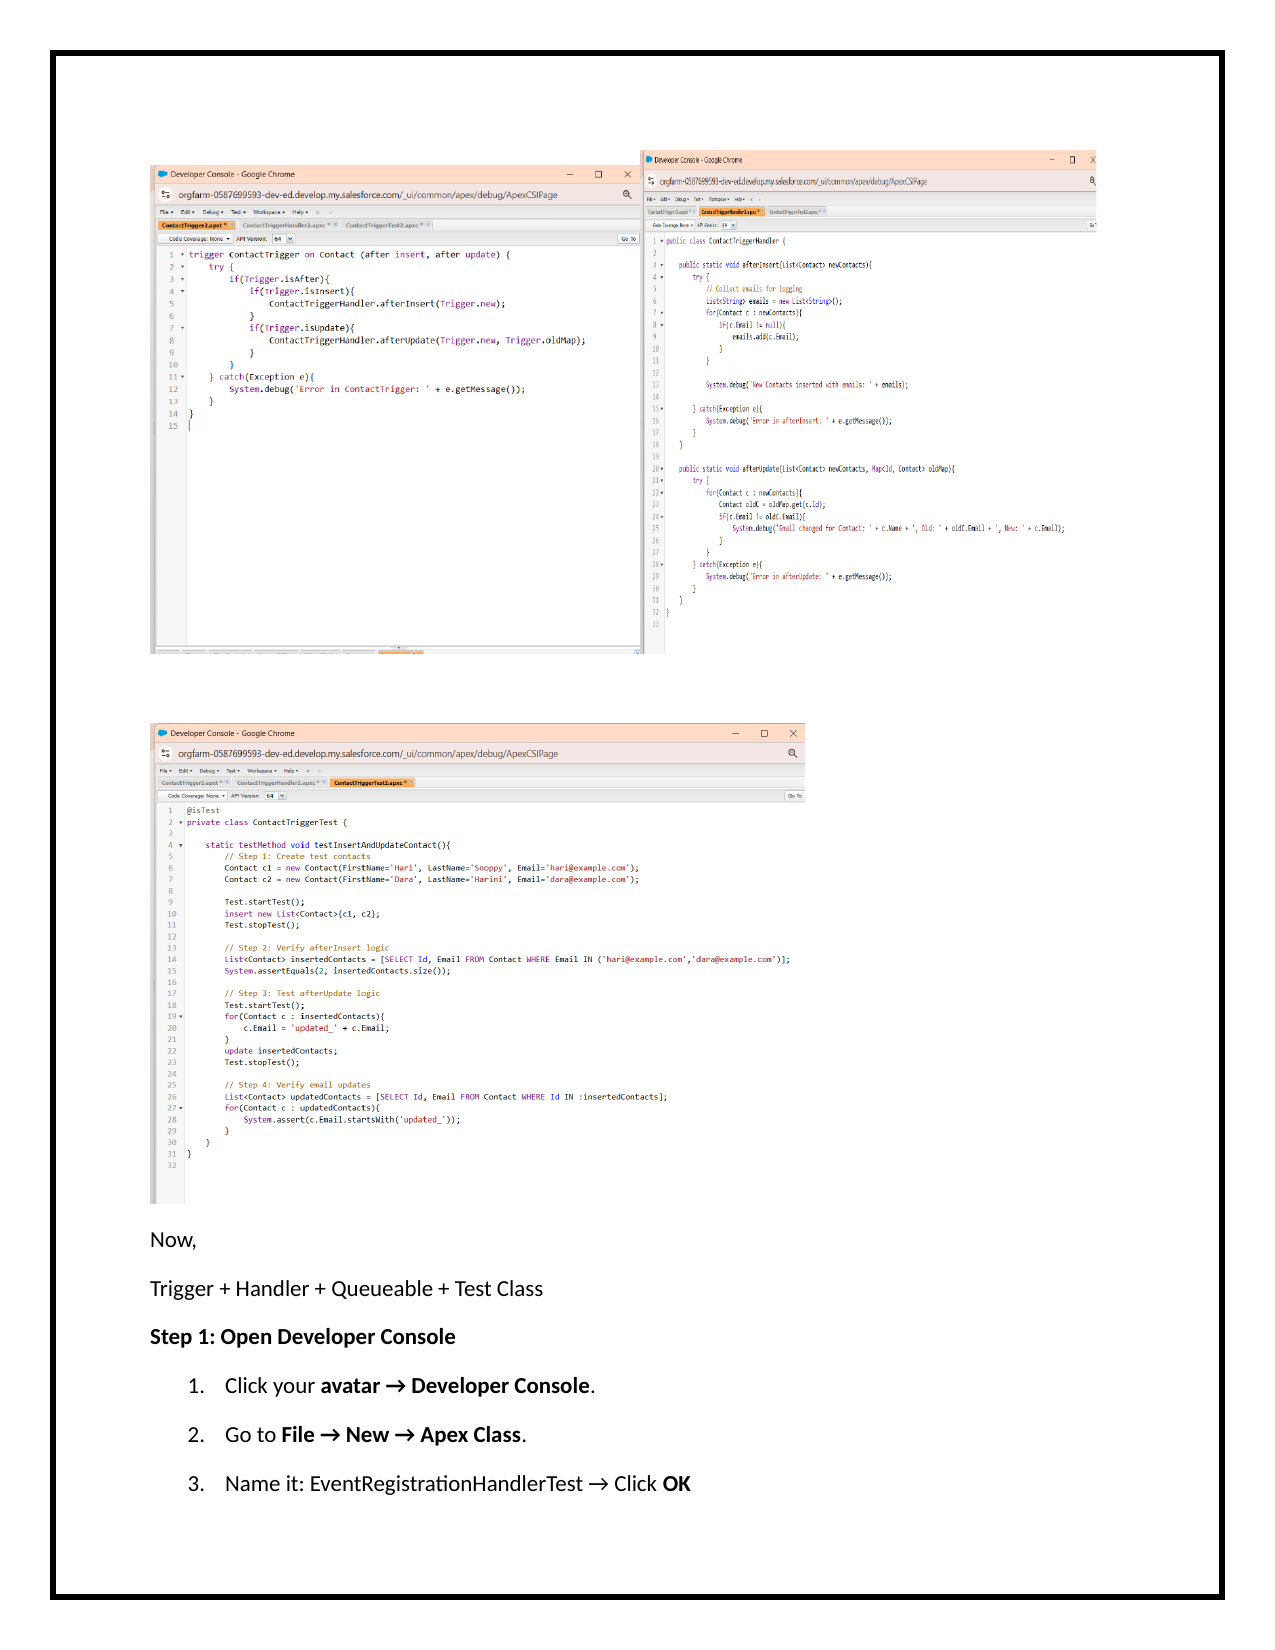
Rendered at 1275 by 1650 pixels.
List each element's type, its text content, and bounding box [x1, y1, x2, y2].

picture [150, 150, 1097, 654]
list Click your avatar → Developer Console. [187, 1371, 1125, 1399]
text Trigger + Handler + Queueable + Test Class [150, 1274, 1125, 1302]
list Name it: EventRegistrationHandlerTest → Click OK [187, 1469, 1125, 1497]
text Now, [150, 1225, 1125, 1253]
list Go to File → New → Apex Class. [187, 1420, 1125, 1448]
text Step 1: Open Developer Console [150, 1322, 1125, 1351]
picture [150, 723, 805, 1204]
